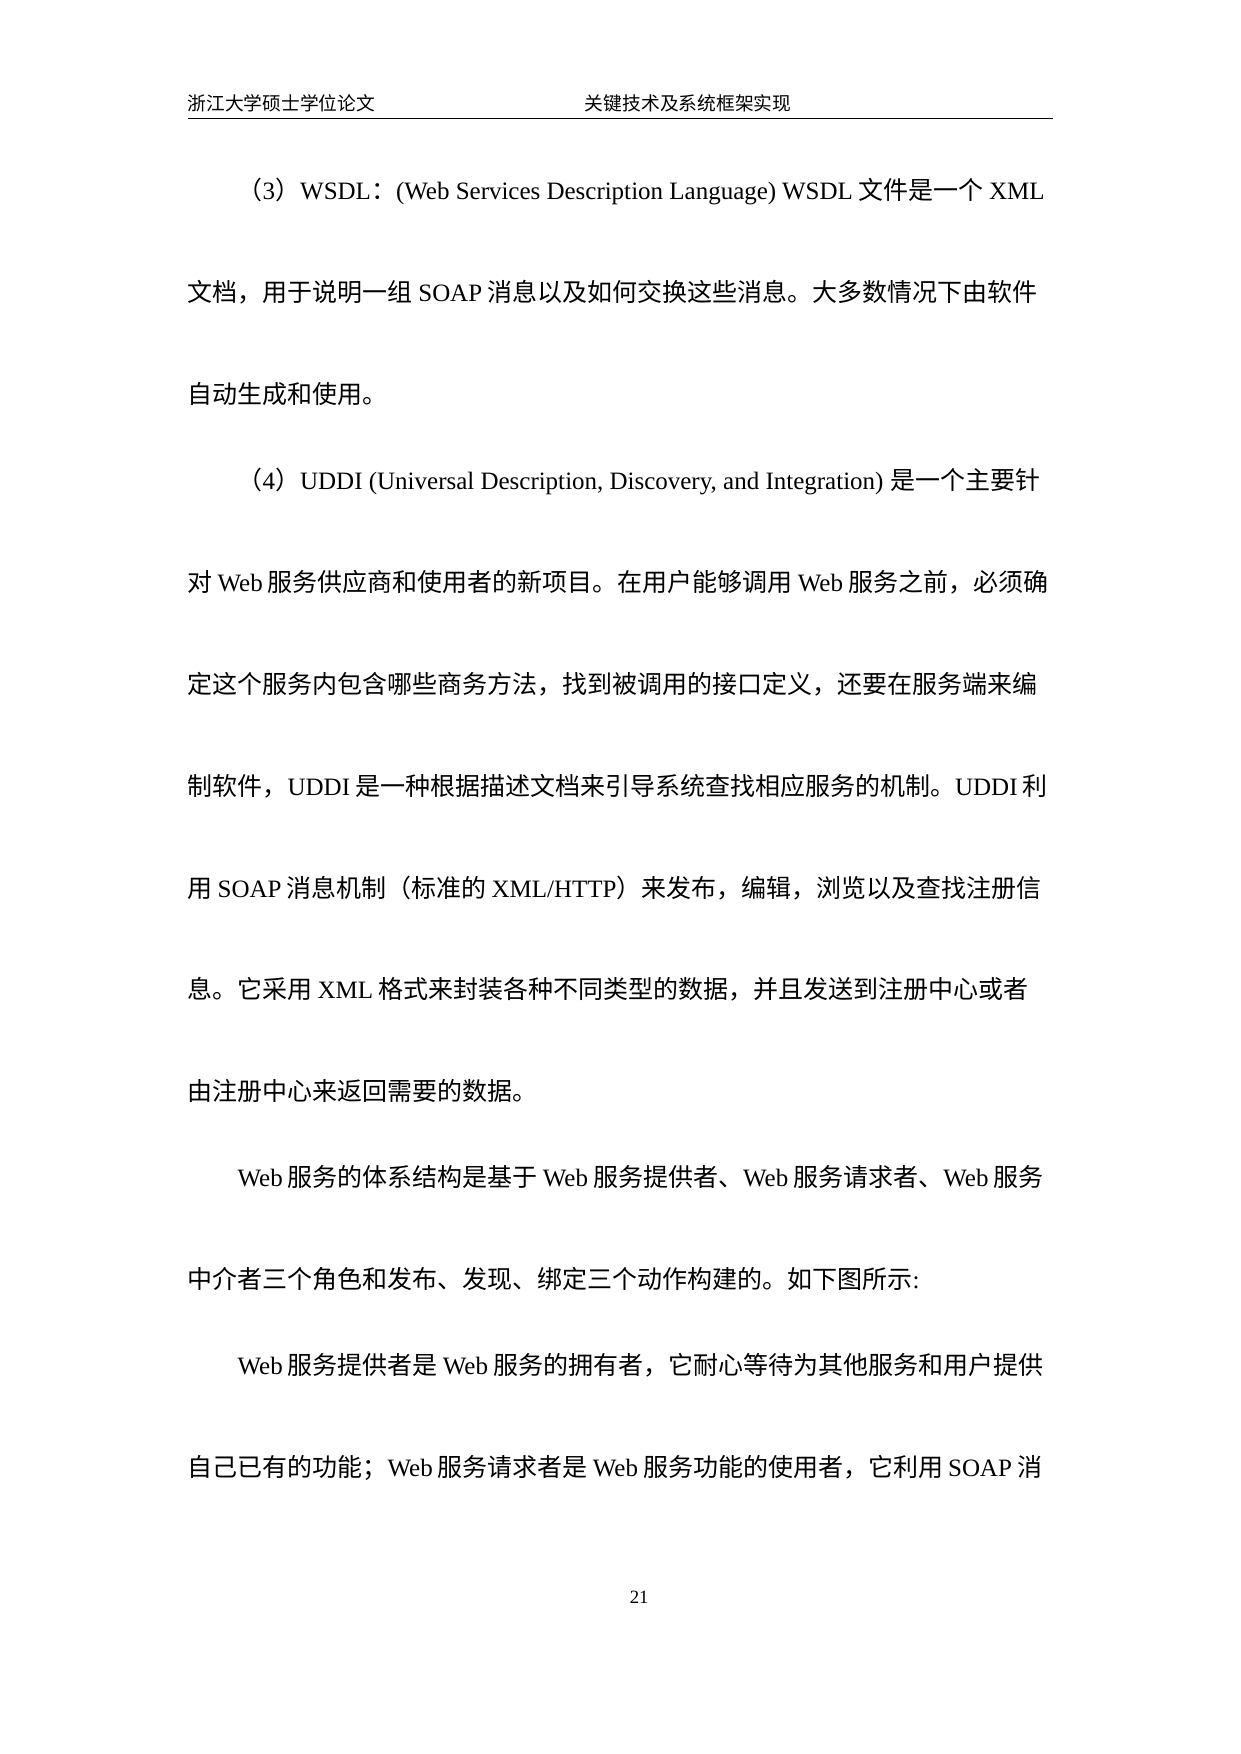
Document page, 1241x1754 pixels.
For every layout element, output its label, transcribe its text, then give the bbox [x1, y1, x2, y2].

text （4）UDDI (Universal Description, Discovery, and Integration) 是一个主要针对Web服务供应商和使用者的新项目。在用户能够调用Web服务之前，必须确定这个服务内包含哪些商务方法，找到被调用的接口定义，还要在服务端来编制软件，UDDI是一种根据描述文档来引导系统查找相应服务的机制。UDDI利用SOAP消息机制（标准的XML/HTTP）来发布，编辑，浏览以及查找注册信息。它采用XML格式来封装各种不同类型的数据，并且发送到注册中心或者由注册中心来返回需要的数据。 [187, 445, 1053, 1124]
text （3）WSDL：(Web Services Description Language) WSDL 文件是一个 XML 文档，用于说明一组 SOAP 消息以及如何交换这些消息。大多数情况下由软件自动生成和使用。 [187, 155, 1053, 427]
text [187, 1330, 1053, 1500]
text Web服务的体系结构是基于Web服务提供者、Web服务请求者、Web服务中介者三个角色和发布、发现、绑定三个动作构建的。如下图所示: [187, 1142, 1053, 1312]
